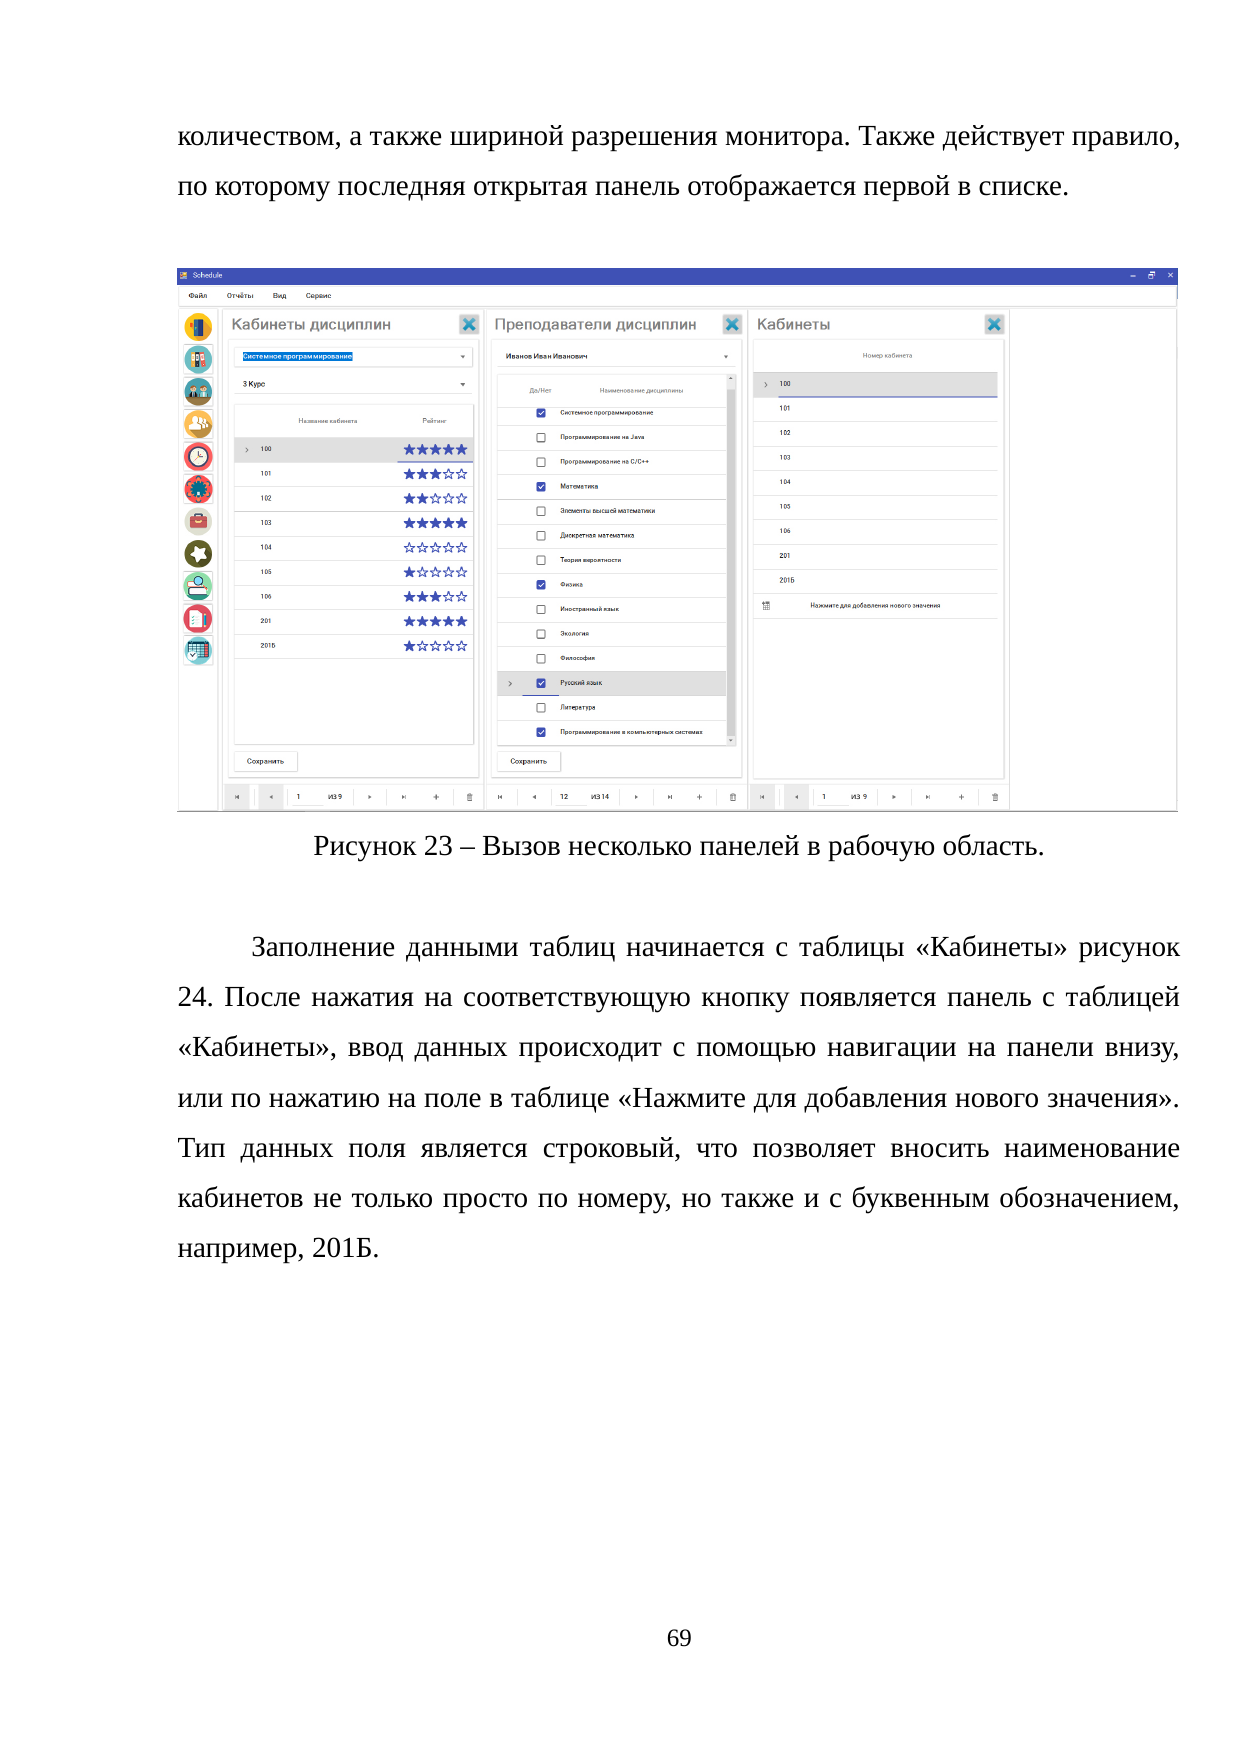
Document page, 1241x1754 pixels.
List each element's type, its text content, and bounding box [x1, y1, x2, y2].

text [177, 118, 1181, 202]
text Заполнение данными таблиц начинается с таблицы «Кабинеты» рисунок 24. После нажатия на соответствующую кнопку появляется панель с таблицей «Кабинеты», ввод данных происходит с помощью навигации на панели внизу, или по нажатию на поле в таблице «Нажмите для добавления нового значения». Тип данных поля является строковый, что позволяет вносить наименование кабинетов не только просто по номеру, но также и с буквенным обозначением, например, 201Б. [177, 929, 1181, 1264]
picture [177, 268, 1178, 812]
text Рисунок 23 – Вызов несколько панелей в рабочую область. [177, 828, 1181, 862]
